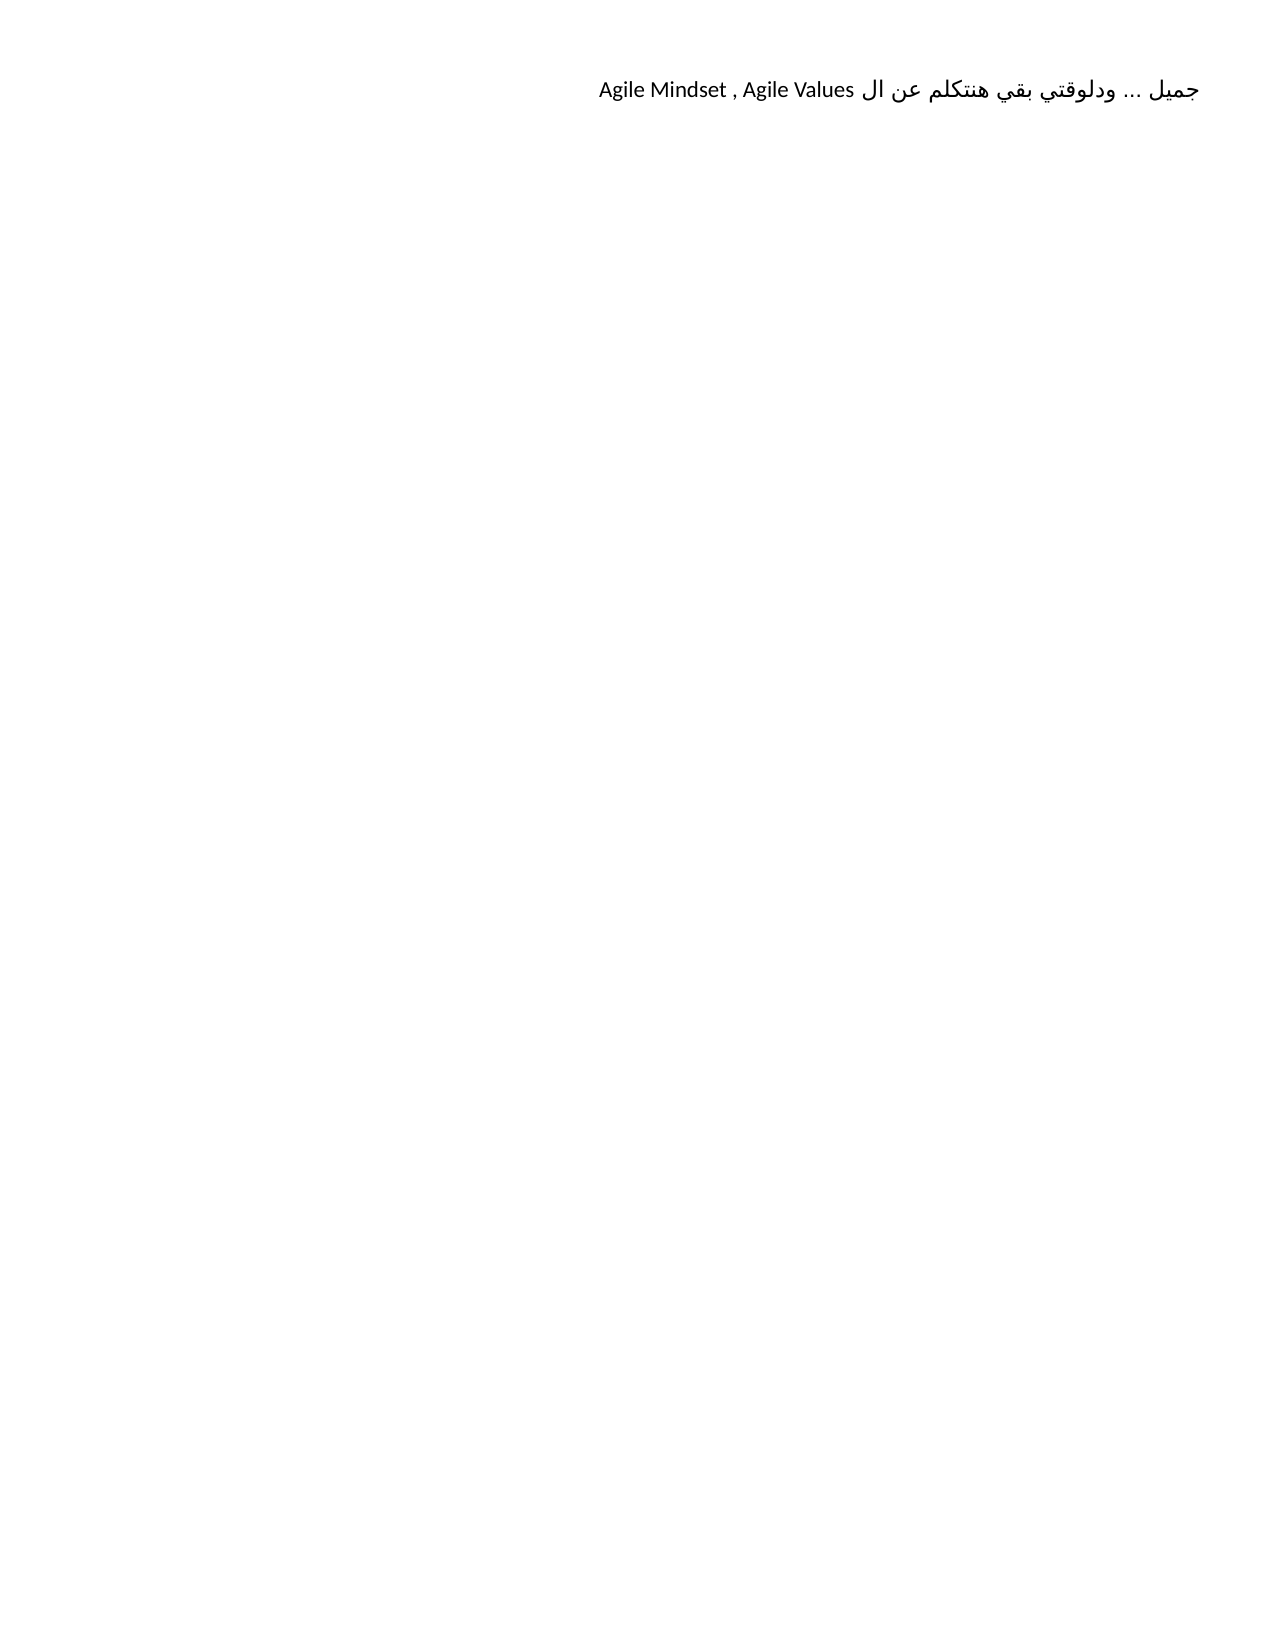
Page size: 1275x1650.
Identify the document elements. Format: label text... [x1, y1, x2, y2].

text جميل ... ودلوقتي بقي هنتكلم عن ال Agile Mindset , Agile Values [75, 75, 1200, 133]
